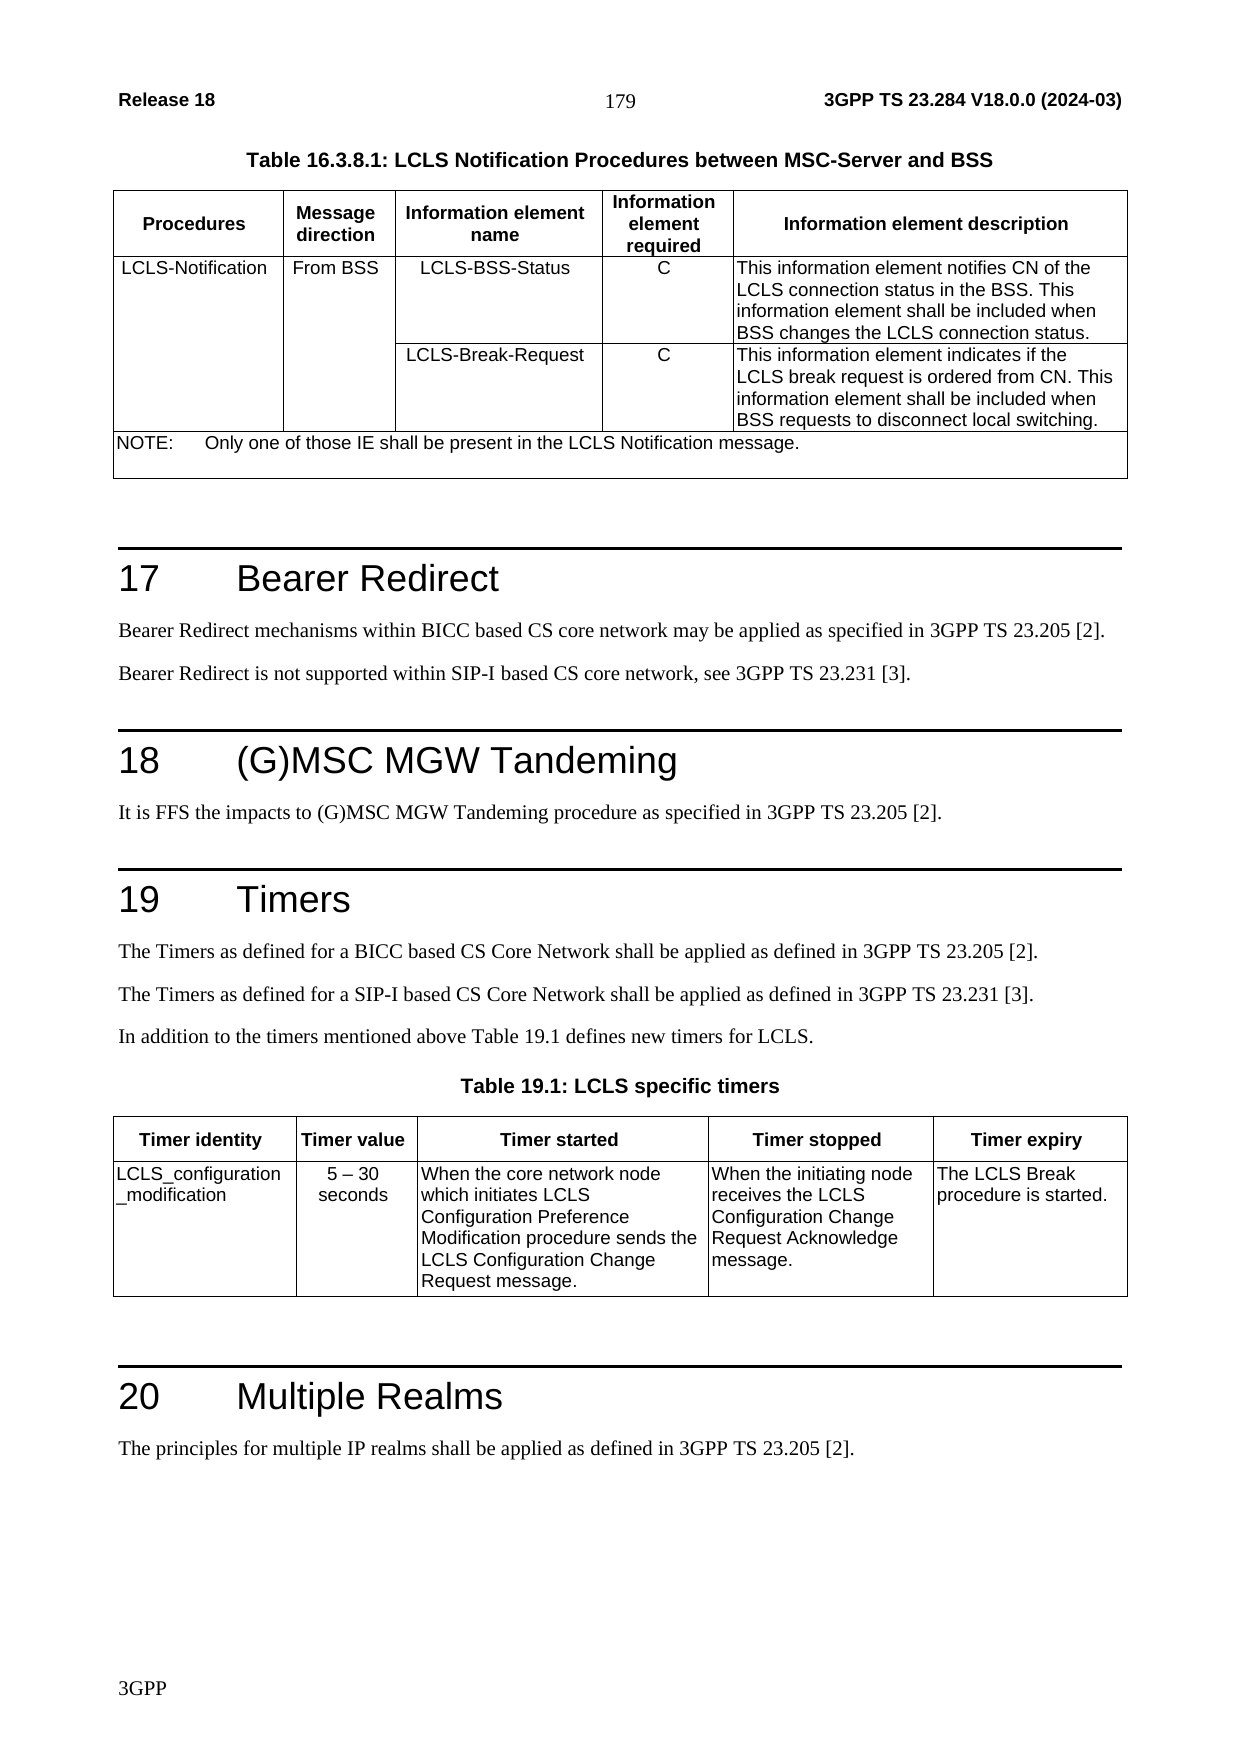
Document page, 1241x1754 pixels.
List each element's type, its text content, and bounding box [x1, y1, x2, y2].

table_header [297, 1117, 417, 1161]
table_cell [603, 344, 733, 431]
text Table 19.1: LCLS specific timers [118, 1073, 1122, 1097]
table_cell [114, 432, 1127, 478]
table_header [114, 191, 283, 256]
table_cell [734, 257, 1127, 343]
text The Timers as defined for a BICC based CS Core Network shall be applied as defined in 3GPP TS 23.205 [2]. [118, 939, 1122, 963]
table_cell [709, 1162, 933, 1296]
text In addition to the timers mentioned above Table 19.1 defines new timers for LCLS. [118, 1024, 1122, 1048]
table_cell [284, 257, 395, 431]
text It is FFS the impacts to (G)MSC MGW Tandeming procedure as specified in 3GPP TS 23.205 [2]. [118, 800, 1122, 824]
text Bearer Redirect is not supported within SIP-I based CS core network, see 3GPP TS 23.231 [3]. [118, 661, 1122, 685]
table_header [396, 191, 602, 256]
text Table 16.3.8.1: LCLS Notification Procedures between MSC-Server and BSS [118, 147, 1122, 171]
text Bearer Redirect mechanisms within BICC based CS core network may be applied as specified in 3GPP TS 23.205 [2]. [118, 618, 1122, 642]
subtitle 18 (G)MSC MGW Tandeming [118, 732, 1122, 781]
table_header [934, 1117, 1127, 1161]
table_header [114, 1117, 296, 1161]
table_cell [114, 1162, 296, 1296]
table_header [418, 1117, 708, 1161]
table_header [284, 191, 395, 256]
subtitle 19 Timers [118, 871, 1122, 920]
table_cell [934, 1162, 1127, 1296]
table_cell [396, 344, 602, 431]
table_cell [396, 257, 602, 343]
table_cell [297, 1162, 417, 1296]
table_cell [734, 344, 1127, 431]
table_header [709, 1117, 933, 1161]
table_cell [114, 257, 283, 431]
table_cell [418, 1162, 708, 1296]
subtitle 17 Bearer Redirect [118, 550, 1122, 599]
text The principles for multiple IP realms shall be applied as defined in 3GPP TS 23.205 [2]. [118, 1436, 1122, 1460]
text The Timers as defined for a SIP-I based CS Core Network shall be applied as defined in 3GPP TS 23.231 [3]. [118, 982, 1122, 1006]
subtitle 20 Multiple Realms [118, 1368, 1122, 1418]
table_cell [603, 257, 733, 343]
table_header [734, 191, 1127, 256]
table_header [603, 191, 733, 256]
